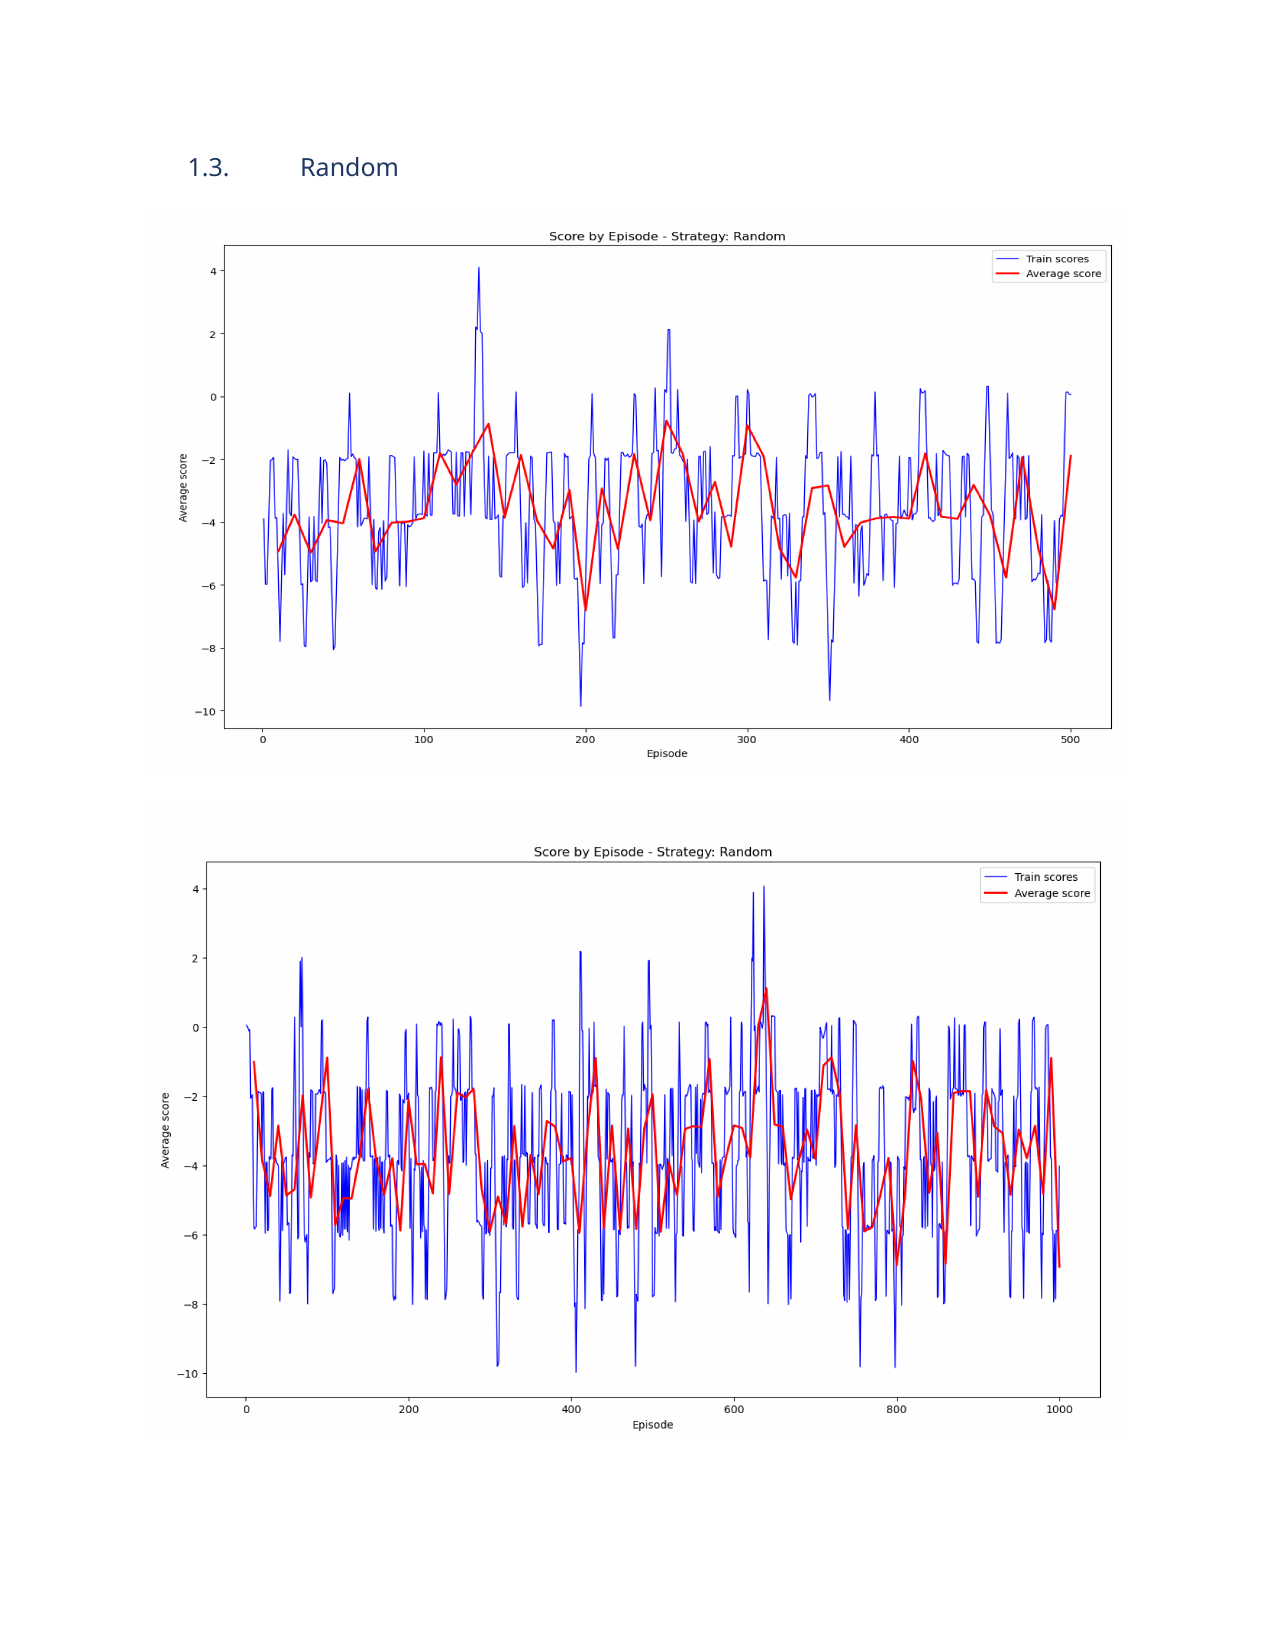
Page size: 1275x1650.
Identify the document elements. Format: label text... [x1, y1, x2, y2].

picture [150, 211, 1125, 771]
subtitle Random [187, 150, 1125, 184]
picture [150, 801, 1125, 1433]
